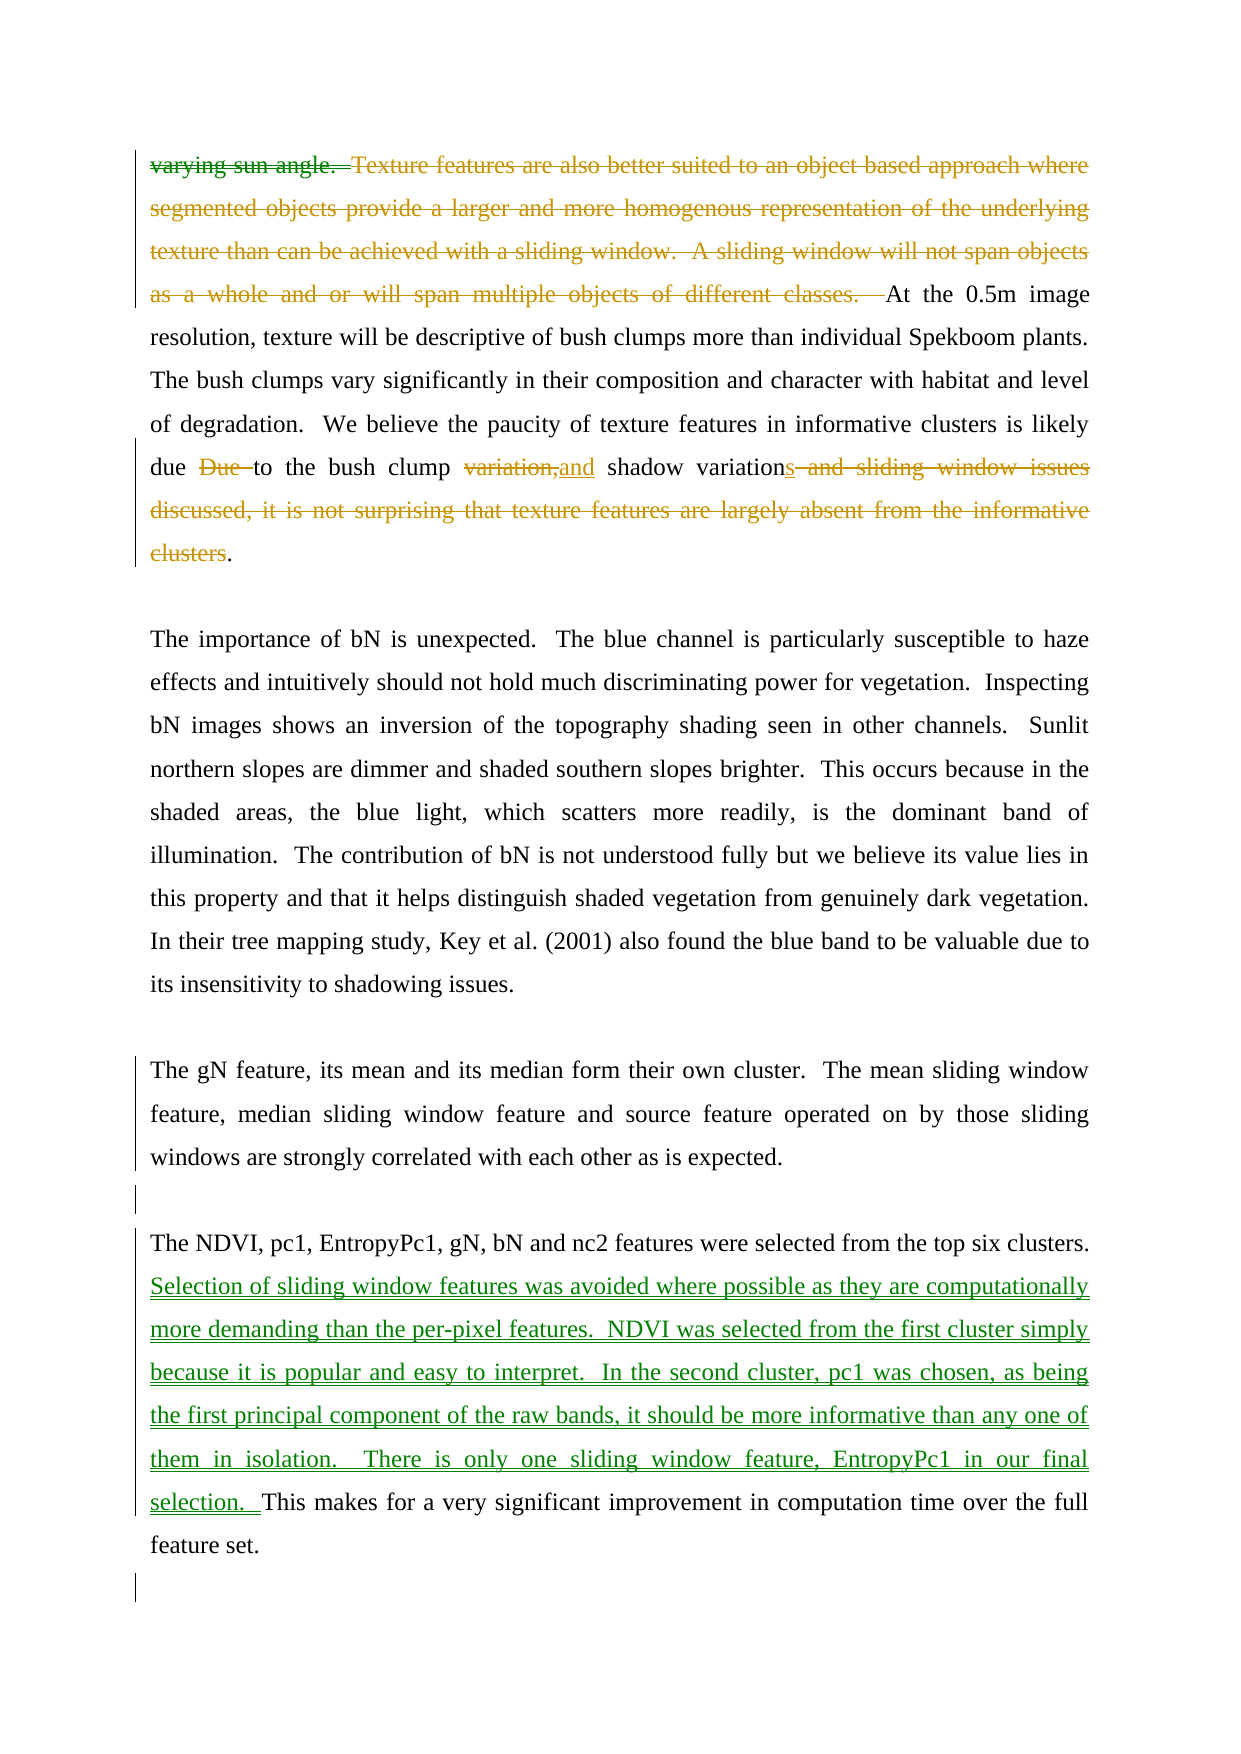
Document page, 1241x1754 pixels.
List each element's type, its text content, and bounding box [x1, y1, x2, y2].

text The NDVI, pc1, EntropyPc1, gN, bN and nc2 features were selected from the top six clusters. [150, 1343, 1090, 1559]
text The importance of bN is unexpected. The blue channel is particularly susceptible to haze effects and intuitively should not hold much discriminating power for vegetation. Inspecting bN images shows an inversion of the topography shading seen in other channels. Sunlit northern slopes are dimmer and shaded southern slopes brighter. This occurs because in the shaded areas, the blue light, which scatters more readily, is the dominant band of illumination. The contribution of bN is not understood fully but we believe its value lies in this property and that it helps distinguish shaded vegetation from genuinely dark vegetation. In their tree mapping study, Key et al. (2001) also found the blue band to be valuable due to its insensitivity to shadowing issues. [150, 624, 1090, 998]
text The NDVI, pc1, EntropyPc1, gN, bN and nc2 features were selected from the top six clusters. [150, 1300, 1090, 1339]
text The NDVI, pc1, EntropyPc1, gN, bN and nc2 features were selected from the top six clusters. [150, 1228, 1090, 1296]
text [150, 150, 1090, 209]
text The gN feature, its mean and its median form their own cluster. The mean sliding window feature, median sliding window feature and source feature operated on by those sliding windows are strongly correlated with each other as is expected. [150, 1056, 1090, 1171]
